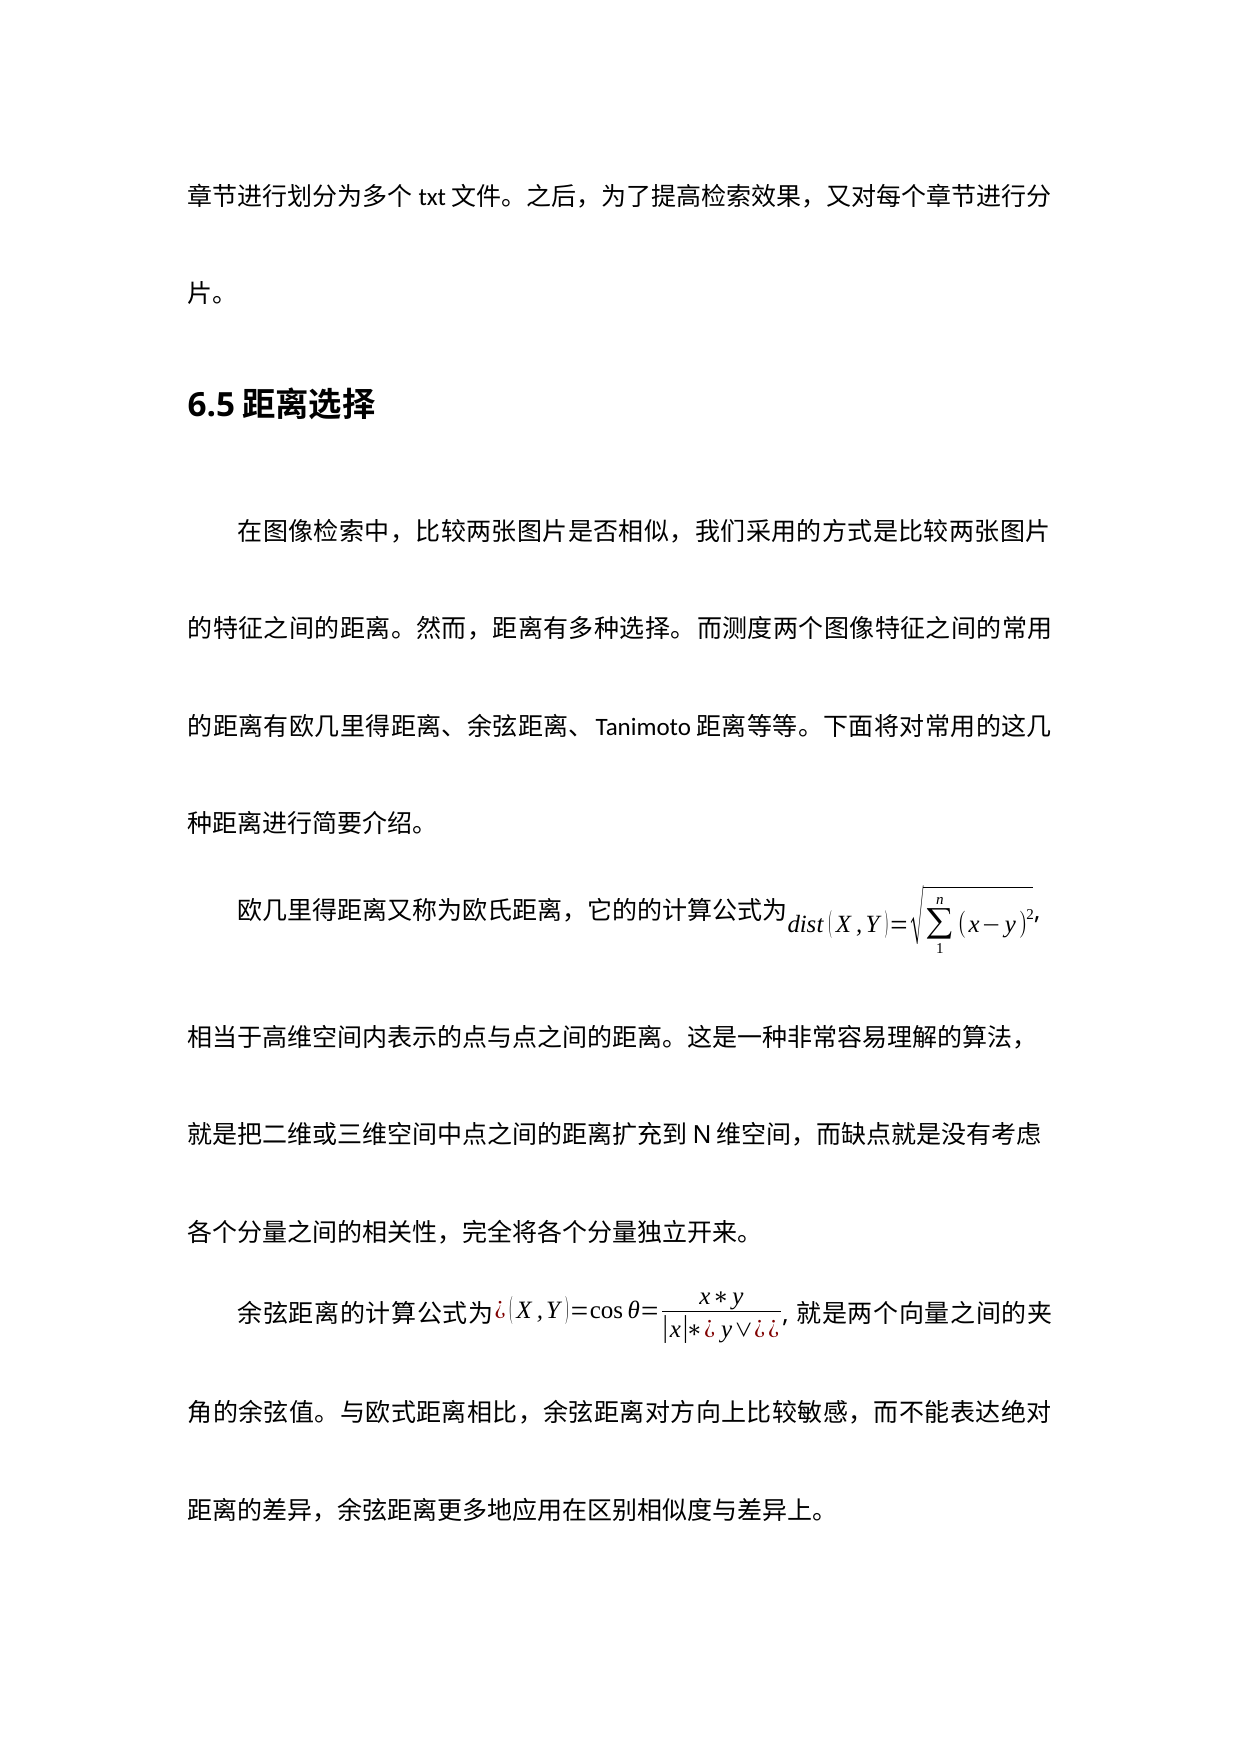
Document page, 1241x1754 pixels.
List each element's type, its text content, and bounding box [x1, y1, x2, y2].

text 在图像检索中，比较两张图片是否相似，我们采用的方式是比较两张图片的特征之间的距离。然而，距离有多种选择。而测度两个图像特征之间的常用的距离有欧几里得距离、余弦距离、Tanimoto距离等等。下面将对常用的这几种距离进行简要介绍。 [187, 497, 1053, 854]
text 余弦距离的计算公式为, 就是两个向量之间的夹角的余弦值。与欧式距离相比，余弦距离对方向上比较敏感，而不能表达绝对距离的差异，余弦距离更多地应用在区别相似度与差异上。 [187, 1281, 1053, 1541]
subtitle 6.5距离选择 [187, 370, 1053, 435]
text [187, 162, 1053, 324]
text 欧几里得距离又称为欧氏距离，它的的计算公式为,相当于高维空间内表示的点与点之间的距离。这是一种非常容易理解的算法，就是把二维或三维空间中点之间的距离扩充到N维空间，而缺点就是没有考虑各个分量之间的相关性，完全将各个分量独立开来。 [187, 873, 1053, 1263]
